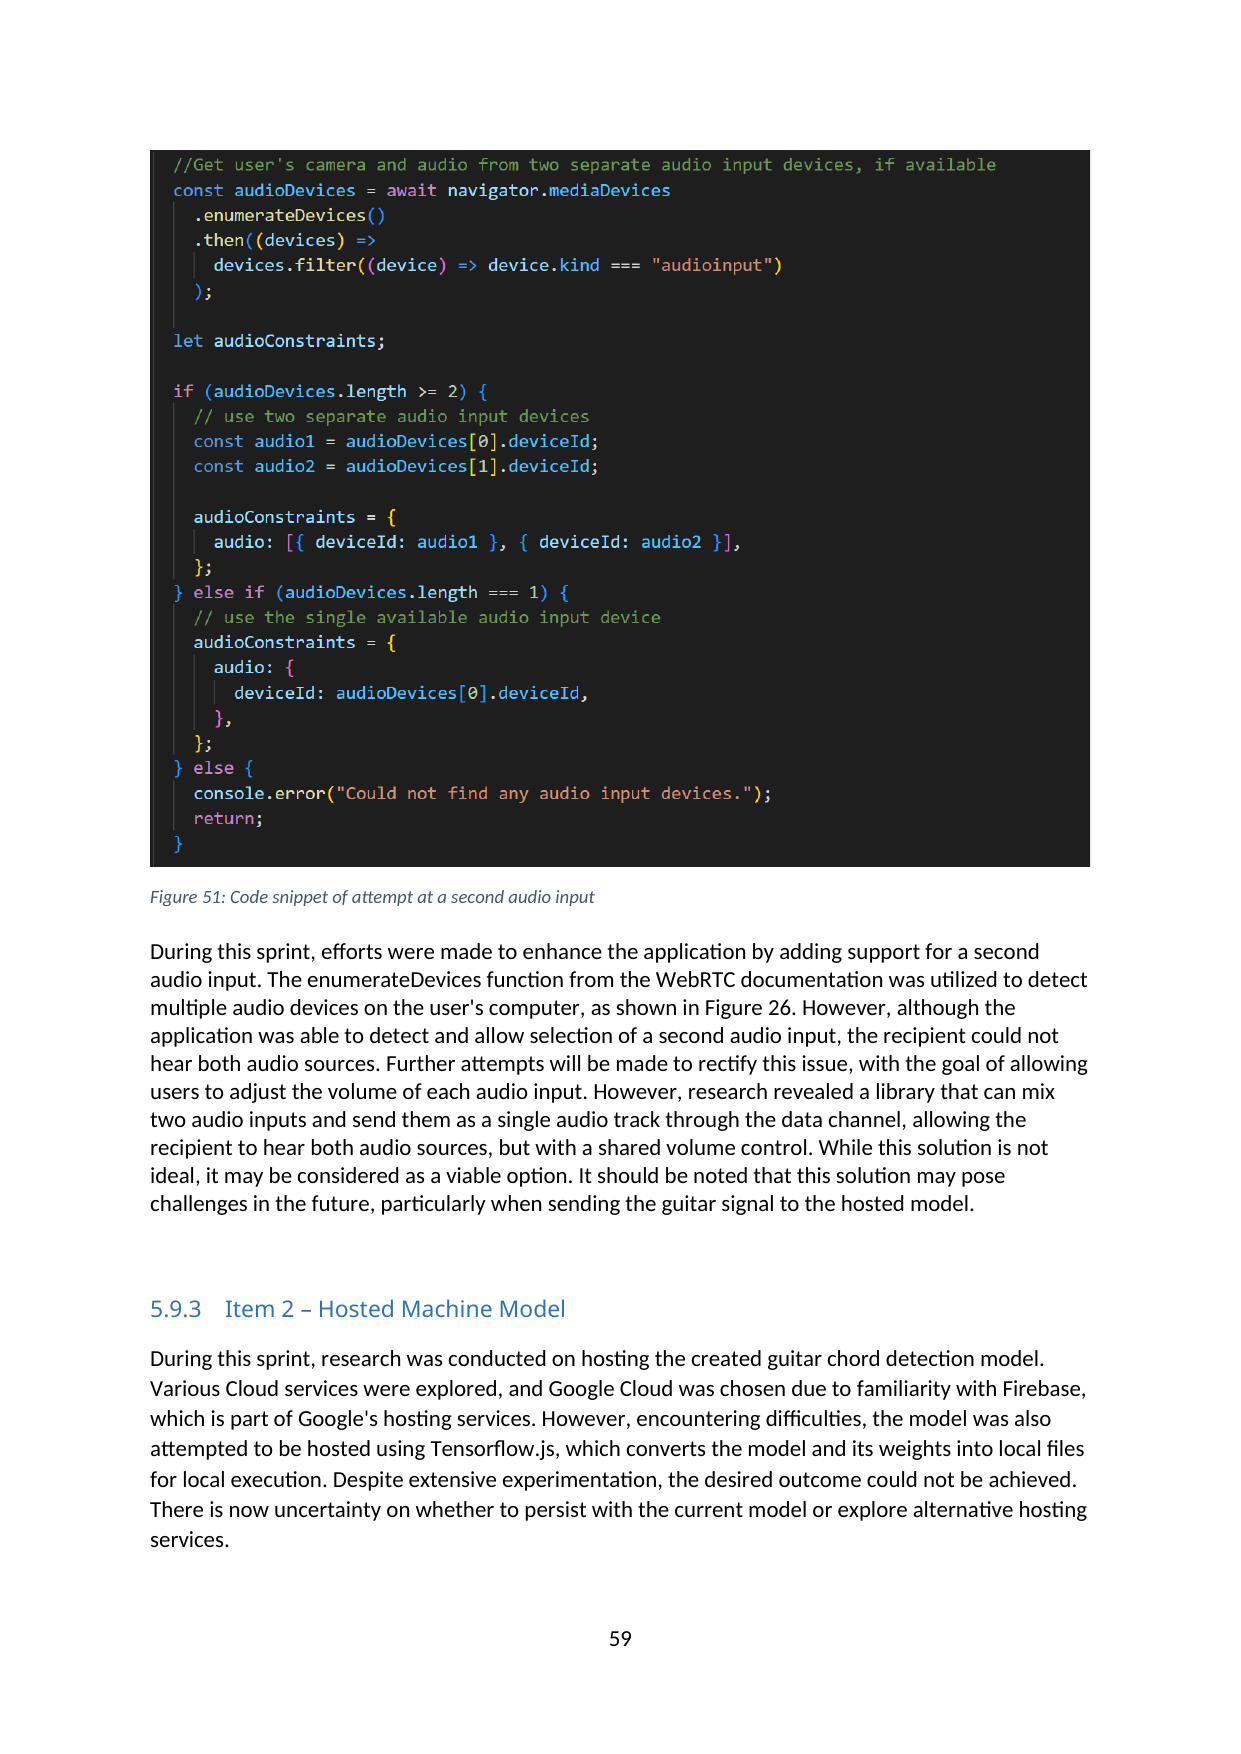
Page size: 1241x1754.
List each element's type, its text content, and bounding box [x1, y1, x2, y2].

subtitle Item 2 – Hosted Machine Model [150, 1293, 1090, 1325]
picture [150, 150, 1091, 867]
text During this sprint, research was conducted on hosting the created guitar chord detection model. Various Cloud services were explored, and Google Cloud was chosen due to familiarity with Firebase, which is part of Google's hosting services. However, encountering difficulties, the model was also attempted to be hosted using Tensorflow.js, which converts the model and its weights into local files for local execution. Despite extensive experimentation, the desired outcome could not be achieved. There is now uncertainty on whether to persist with the current model or explore alternative hosting services. [150, 1344, 1090, 1553]
text During this sprint, efforts were made to enhance the application by adding support for a second audio input. The enumerateDevices function from the WebRTC documentation was utilized to detect multiple audio devices on the user's computer, as shown in Figure 26. However, although the application was able to detect and allow selection of a second audio input, the recipient could not hear both audio sources. Further attempts will be made to rectify this issue, with the goal of allowing users to adjust the volume of each audio input. However, research revealed a library that can mix two audio inputs and send them as a single audio track through the data channel, allowing the recipient to hear both audio sources, but with a shared volume control. While this solution is not ideal, it may be considered as a viable option. It should be noted that this solution may pose challenges in the future, particularly when sending the guitar signal to the hosted model. [150, 937, 1090, 1217]
